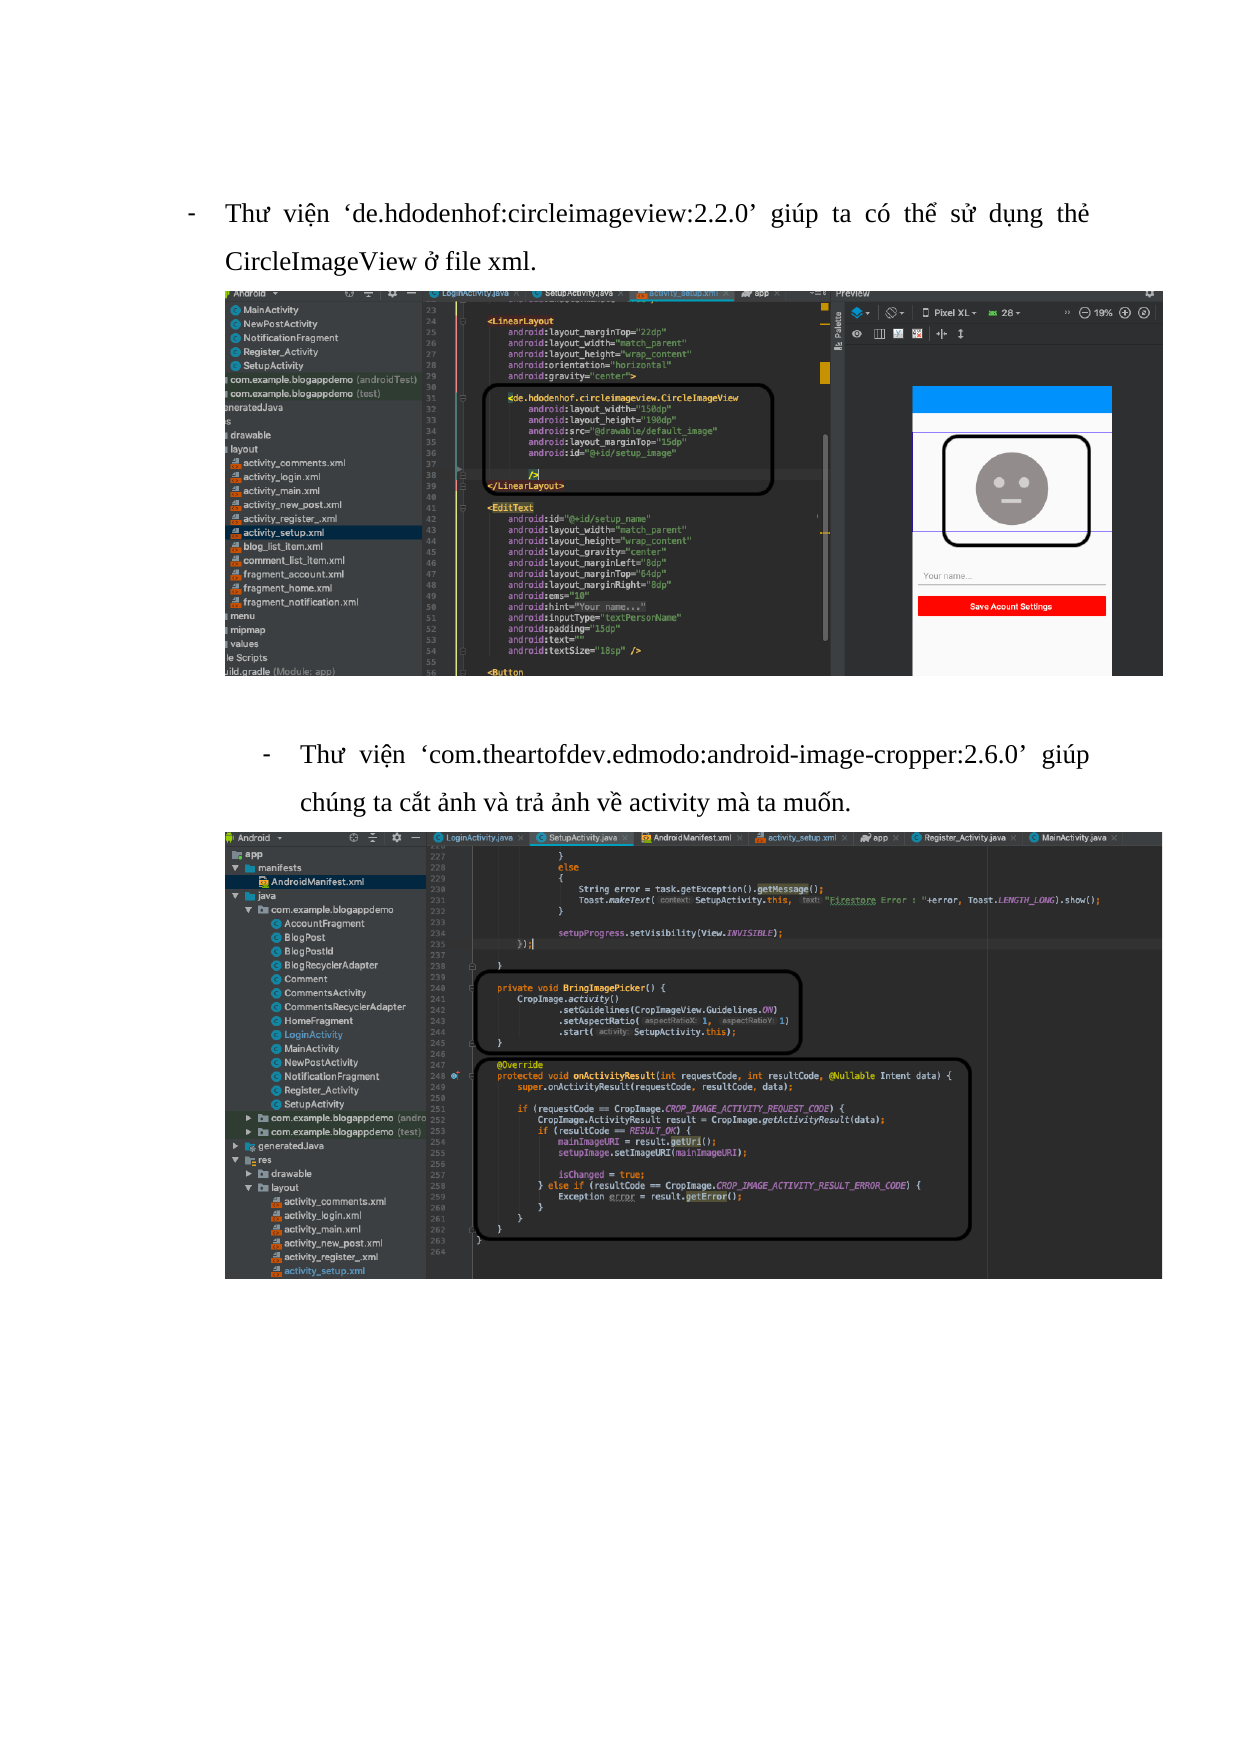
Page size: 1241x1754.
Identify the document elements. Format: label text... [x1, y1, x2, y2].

picture [225, 291, 1163, 676]
picture [225, 832, 1163, 1279]
list Thư viện ‘com.theartofdev.edmodo:android-image-cropper:2.6.0’ giúp chúng ta cắt ảnh và trả ảnh về activity mà ta muốn. [262, 738, 1090, 817]
list Thư viện ‘de.hdodenhof:circleimageview:2.2.0’ giúp ta có thể sử dụng thẻ CircleImageView ở file xml. [187, 197, 1090, 276]
